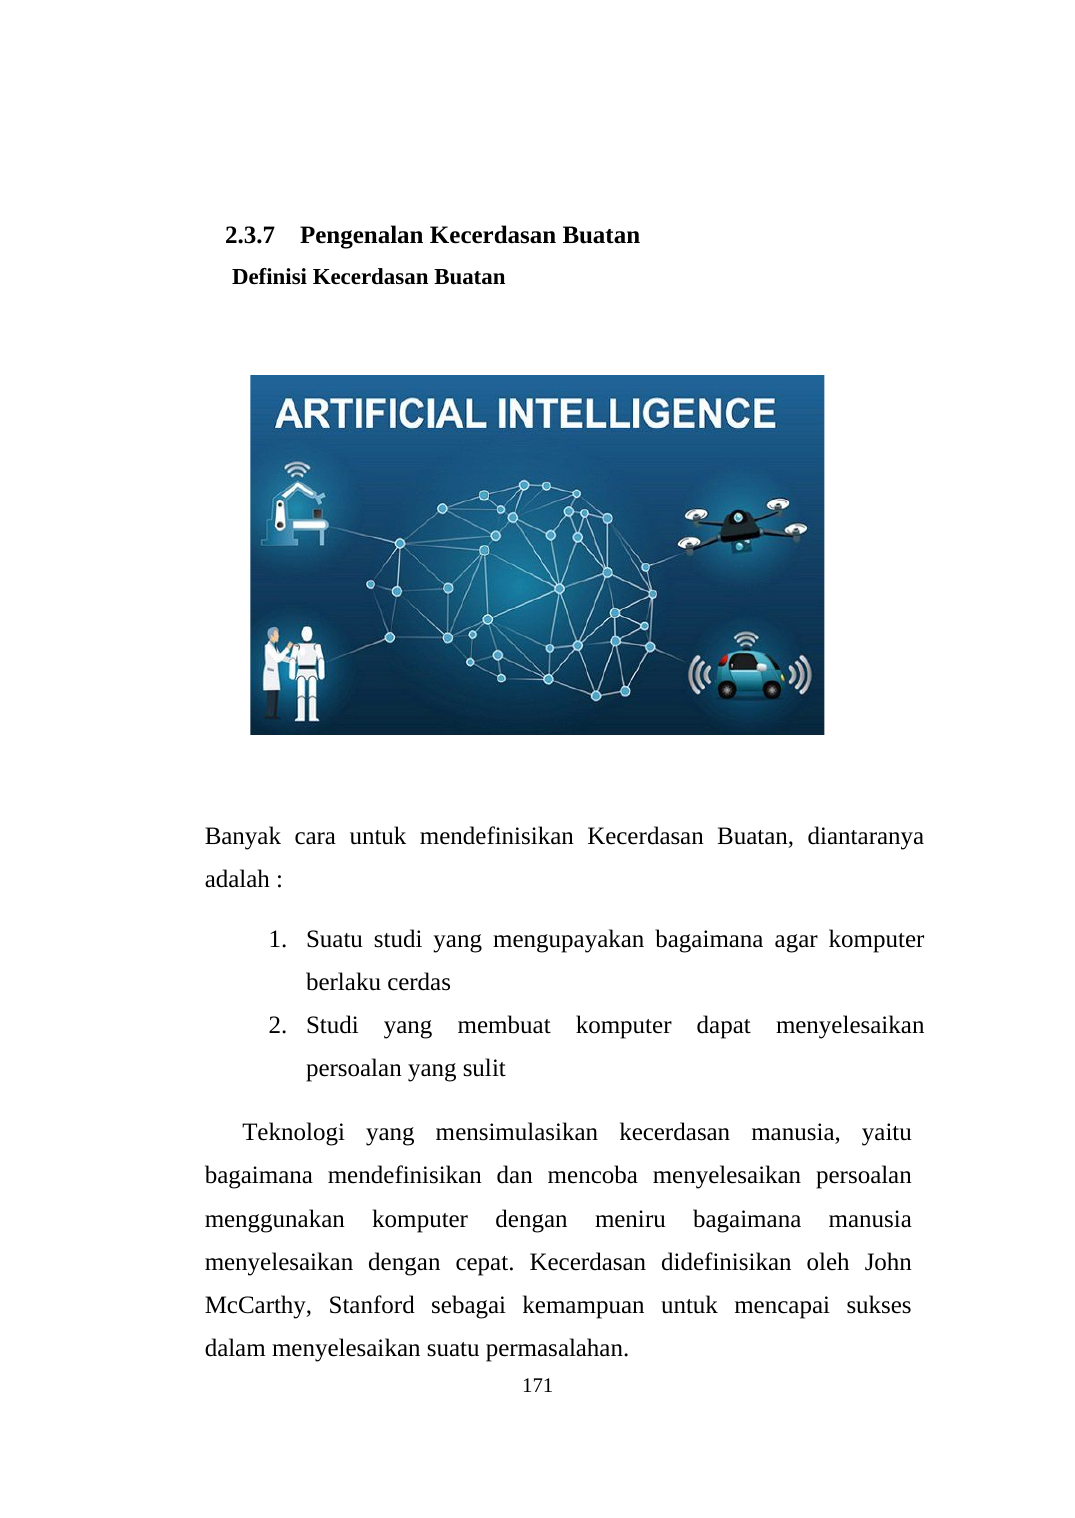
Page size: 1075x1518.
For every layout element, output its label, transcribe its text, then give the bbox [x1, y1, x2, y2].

list Studi yang membuat komputer dapat menyelesaikan persoalan yang sulit [268, 1010, 925, 1082]
picture [250, 375, 825, 735]
list Suatu studi yang mengupayakan bagaimana agar komputer berlaku cerdas [268, 924, 925, 996]
text Definisi Kecerdasan Buatan [232, 263, 925, 290]
list Pengenalan Kecerdasan Buatan [225, 220, 925, 249]
text Teknologi yang mensimulasikan kecerdasan manusia, yaitu bagaimana mendefinisikan dan mencoba menyelesaikan persoalan menggunakan komputer dengan meniru bagaimana manusia menyelesaikan dengan cepat. Kecerdasan didefinisikan oleh John McCarthy, Stanford sebagai kemampuan untuk mencapai sukses dalam menyelesaikan suatu permasalahan. [204, 1117, 912, 1362]
text Banyak cara untuk mendefinisikan Kecerdasan Buatan, diantaranya adalah : [204, 821, 925, 893]
